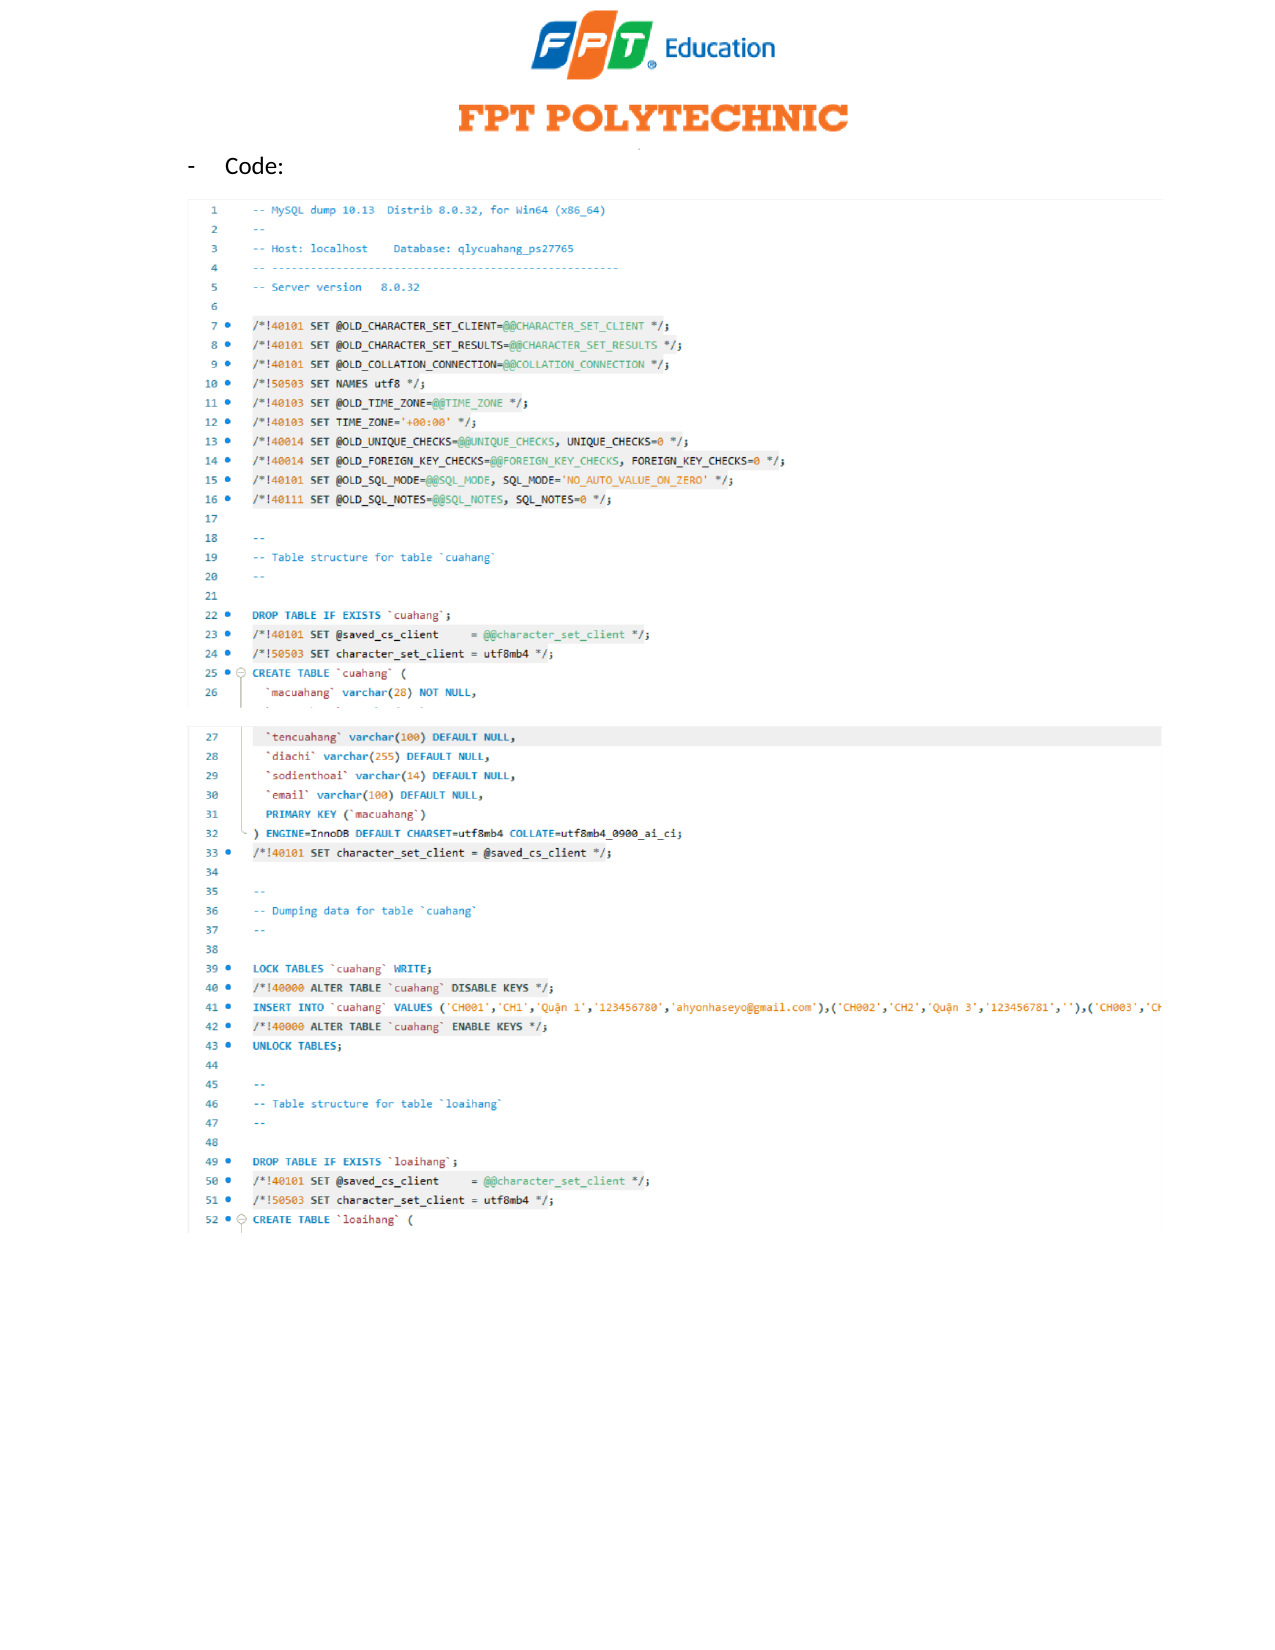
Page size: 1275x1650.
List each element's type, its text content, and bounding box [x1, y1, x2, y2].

list Code: [187, 150, 1125, 181]
picture [187, 181, 1163, 708]
picture [187, 726, 1163, 1233]
picture [232, 4, 1043, 150]
